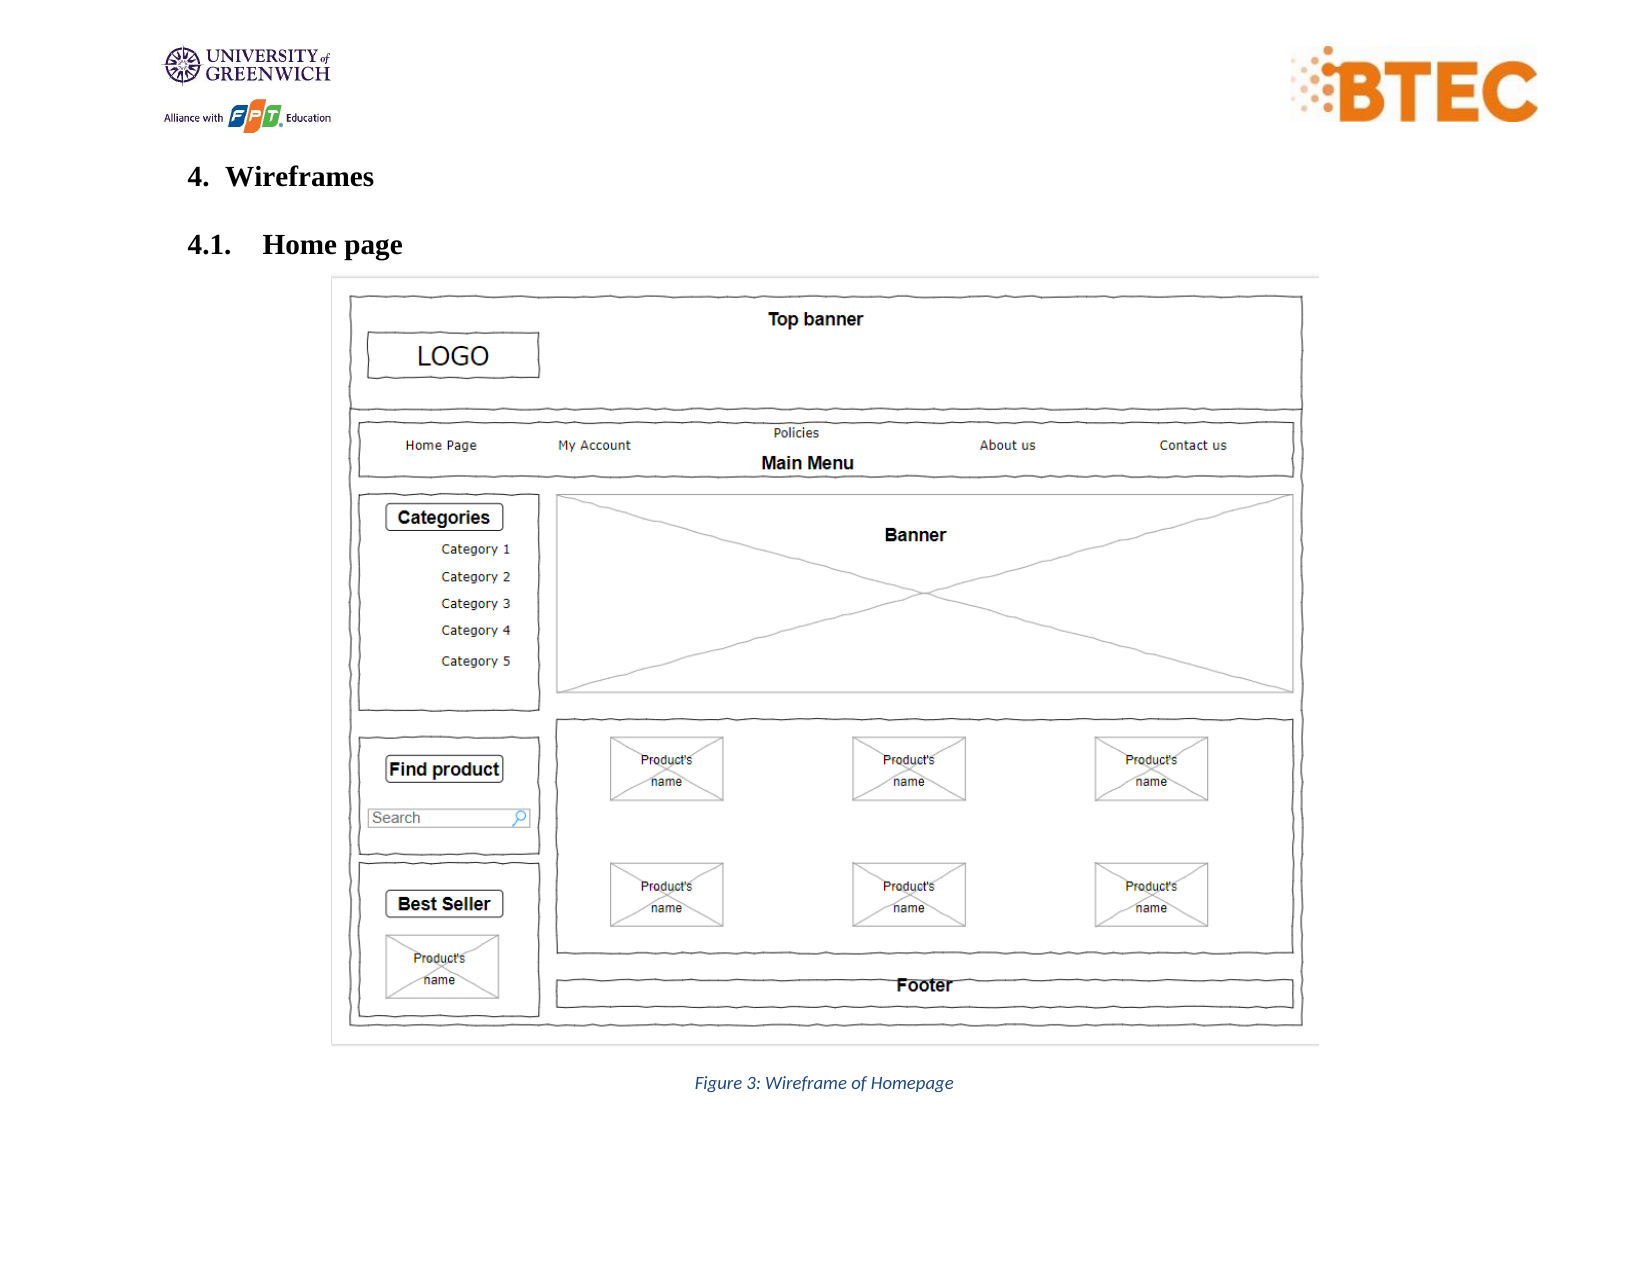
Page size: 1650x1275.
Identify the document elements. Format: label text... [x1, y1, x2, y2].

picture [150, 32, 343, 144]
picture [1290, 46, 1538, 122]
text Figure 3: Wireframe of Homepage [150, 1071, 1500, 1094]
picture [331, 273, 1319, 1047]
subtitle Wireframes [187, 159, 1500, 193]
subtitle Home page [187, 227, 1500, 260]
